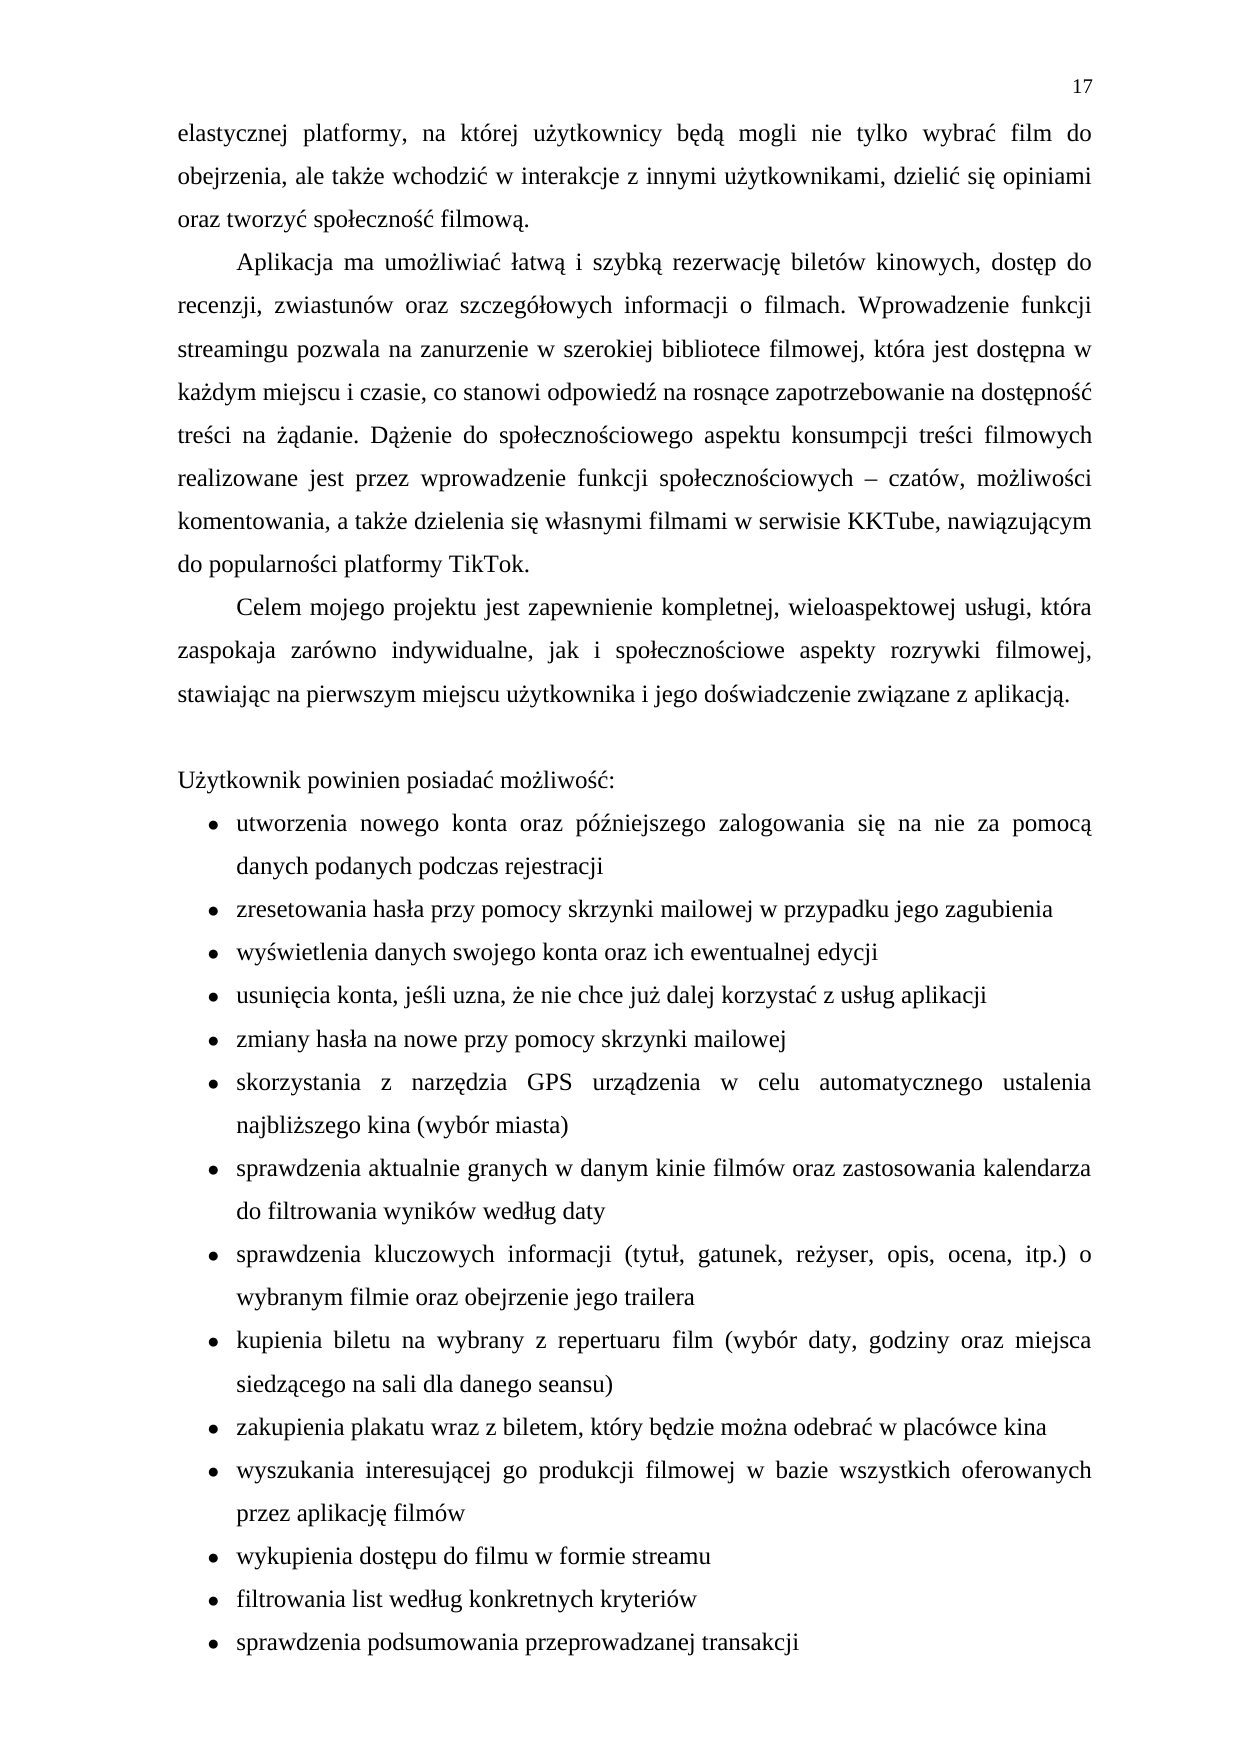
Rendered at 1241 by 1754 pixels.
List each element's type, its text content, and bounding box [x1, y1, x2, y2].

list wyświetlenia danych swojego konta oraz ich ewentualnej edycji [207, 937, 1092, 966]
list skorzystania z narzędzia GPS urządzenia w celu automatycznego ustalenia najbliższego kina (wybór miasta) [207, 1067, 1092, 1139]
list wyszukania interesującej go produkcji filmowej w bazie wszystkich oferowanych przez aplikację filmów [207, 1455, 1092, 1527]
text Celem mojego projektu jest zapewnienie kompletnej, wieloaspektowej usługi, która zaspokaja zarówno indywidualne, jak i społecznościowe aspekty rozrywki filmowej, stawiając na pierwszym miejscu użytkownika i jego doświadczenie związane z aplikacją. [177, 592, 1092, 707]
list zmiany hasła na nowe przy pomocy skrzynki mailowej [207, 1024, 1092, 1052]
list sprawdzenia aktualnie granych w danym kinie filmów oraz zastosowania kalendarza do filtrowania wyników według daty [207, 1153, 1092, 1225]
list filtrowania list według konkretnych kryteriów [207, 1584, 1092, 1613]
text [177, 118, 1092, 233]
list zresetowania hasła przy pomocy skrzynki mailowej w przypadku jego zagubienia [207, 894, 1092, 923]
list kupienia biletu na wybrany z repertuaru film (wybór daty, godziny oraz miejsca siedzącego na sali dla danego seansu) [207, 1326, 1092, 1397]
text Użytkownik powinien posiadać możliwość: [177, 765, 1092, 794]
list wykupienia dostępu do filmu w formie streamu [207, 1541, 1092, 1570]
list sprawdzenia kluczowych informacji (tytuł, gatunek, reżyser, opis, ocena, itp.) o wybranym filmie oraz obejrzenie jego trailera [207, 1239, 1092, 1311]
list sprawdzenia podsumowania przeprowadzanej transakcji [207, 1627, 1092, 1656]
text Aplikacja ma umożliwiać łatwą i szybką rezerwację biletów kinowych, dostęp do recenzji, zwiastunów oraz szczegółowych informacji o filmach. Wprowadzenie funkcji streamingu pozwala na zanurzenie w szerokiej bibliotece filmowej, która jest dostępna w każdym miejscu i czasie, co stanowi odpowiedź na rosnące zapotrzebowanie na dostępność treści na żądanie. Dążenie do społecznościowego aspektu konsumpcji treści filmowych realizowane jest przez wprowadzenie funkcji społecznościowych – czatów, możliwości komentowania, a także dzielenia się własnymi filmami w serwisie KKTube, nawiązującym do popularności platformy TikTok. [177, 247, 1092, 578]
list zakupienia plakatu wraz z biletem, który będzie można odebrać w placówce kina [207, 1412, 1092, 1441]
list usunięcia konta, jeśli uzna, że nie chce już dalej korzystać z usług aplikacji [207, 981, 1092, 1009]
list utworzenia nowego konta oraz późniejszego zalogowania się na nie za pomocą danych podanych podczas rejestracji [207, 808, 1092, 880]
